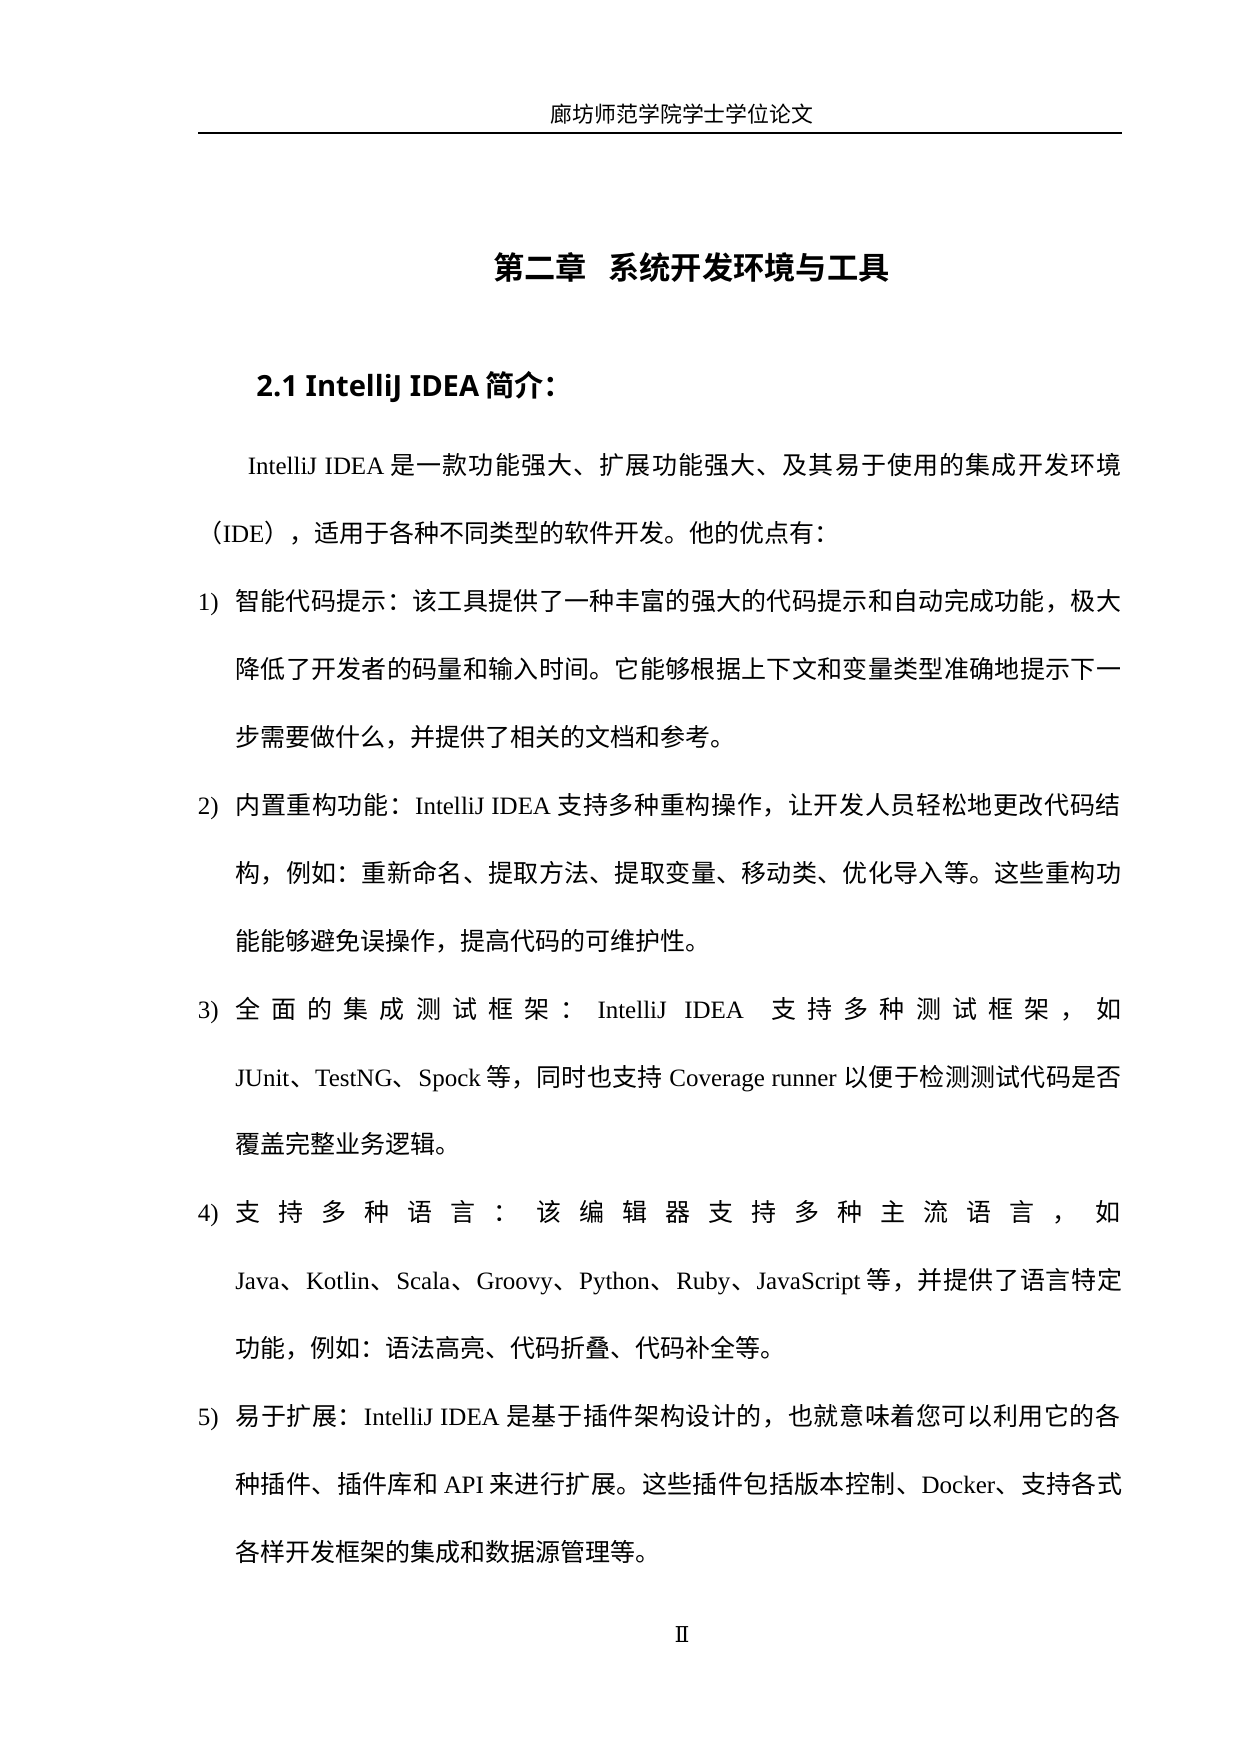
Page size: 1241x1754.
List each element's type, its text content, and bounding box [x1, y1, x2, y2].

list 支持多种语言：该编辑器支持多种主流语言，如Java、Kotlin、Scala、Groovy、Python、Ruby、JavaScript等，并提供了语言特定功能，例如：语法高亮、代码折叠、代码补全等。 [198, 1177, 1122, 1381]
text IntelliJ IDEA是一款功能强大、扩展功能强大、及其易于使用的集成开发环境（IDE），适用于各种不同类型的软件开发。他的优点有： [198, 430, 1122, 566]
list 智能代码提示：该工具提供了一种丰富的强大的代码提示和自动完成功能，极大降低了开发者的码量和输入时间。它能够根据上下文和变量类型准确地提示下一步需要做什么，并提供了相关的文档和参考。 [198, 566, 1122, 769]
list 内置重构功能：IntelliJ IDEA 支持多种重构操作，让开发人员轻松地更改代码结构，例如：重新命名、提取方法、提取变量、移动类、优化导入等。这些重构功能能够避免误操作，提高代码的可维护性。 [198, 769, 1122, 973]
list 全面的集成测试框架：IntelliJ IDEA 支持多种测试框架，如JUnit、TestNG、Spock等，同时也支持 Coverage runner 以便于检测测试代码是否覆盖完整业务逻辑。 [198, 973, 1122, 1177]
subtitle 第二章 系统开发环境与工具 [198, 232, 1122, 299]
subtitle 2.1 IntelliJ IDEA简介： [198, 349, 1122, 417]
list 易于扩展：IntelliJ IDEA 是基于插件架构设计的，也就意味着您可以利用它的各种插件、插件库和API来进行扩展。这些插件包括版本控制、Docker、支持各式各样开发框架的集成和数据源管理等。 [198, 1381, 1122, 1584]
